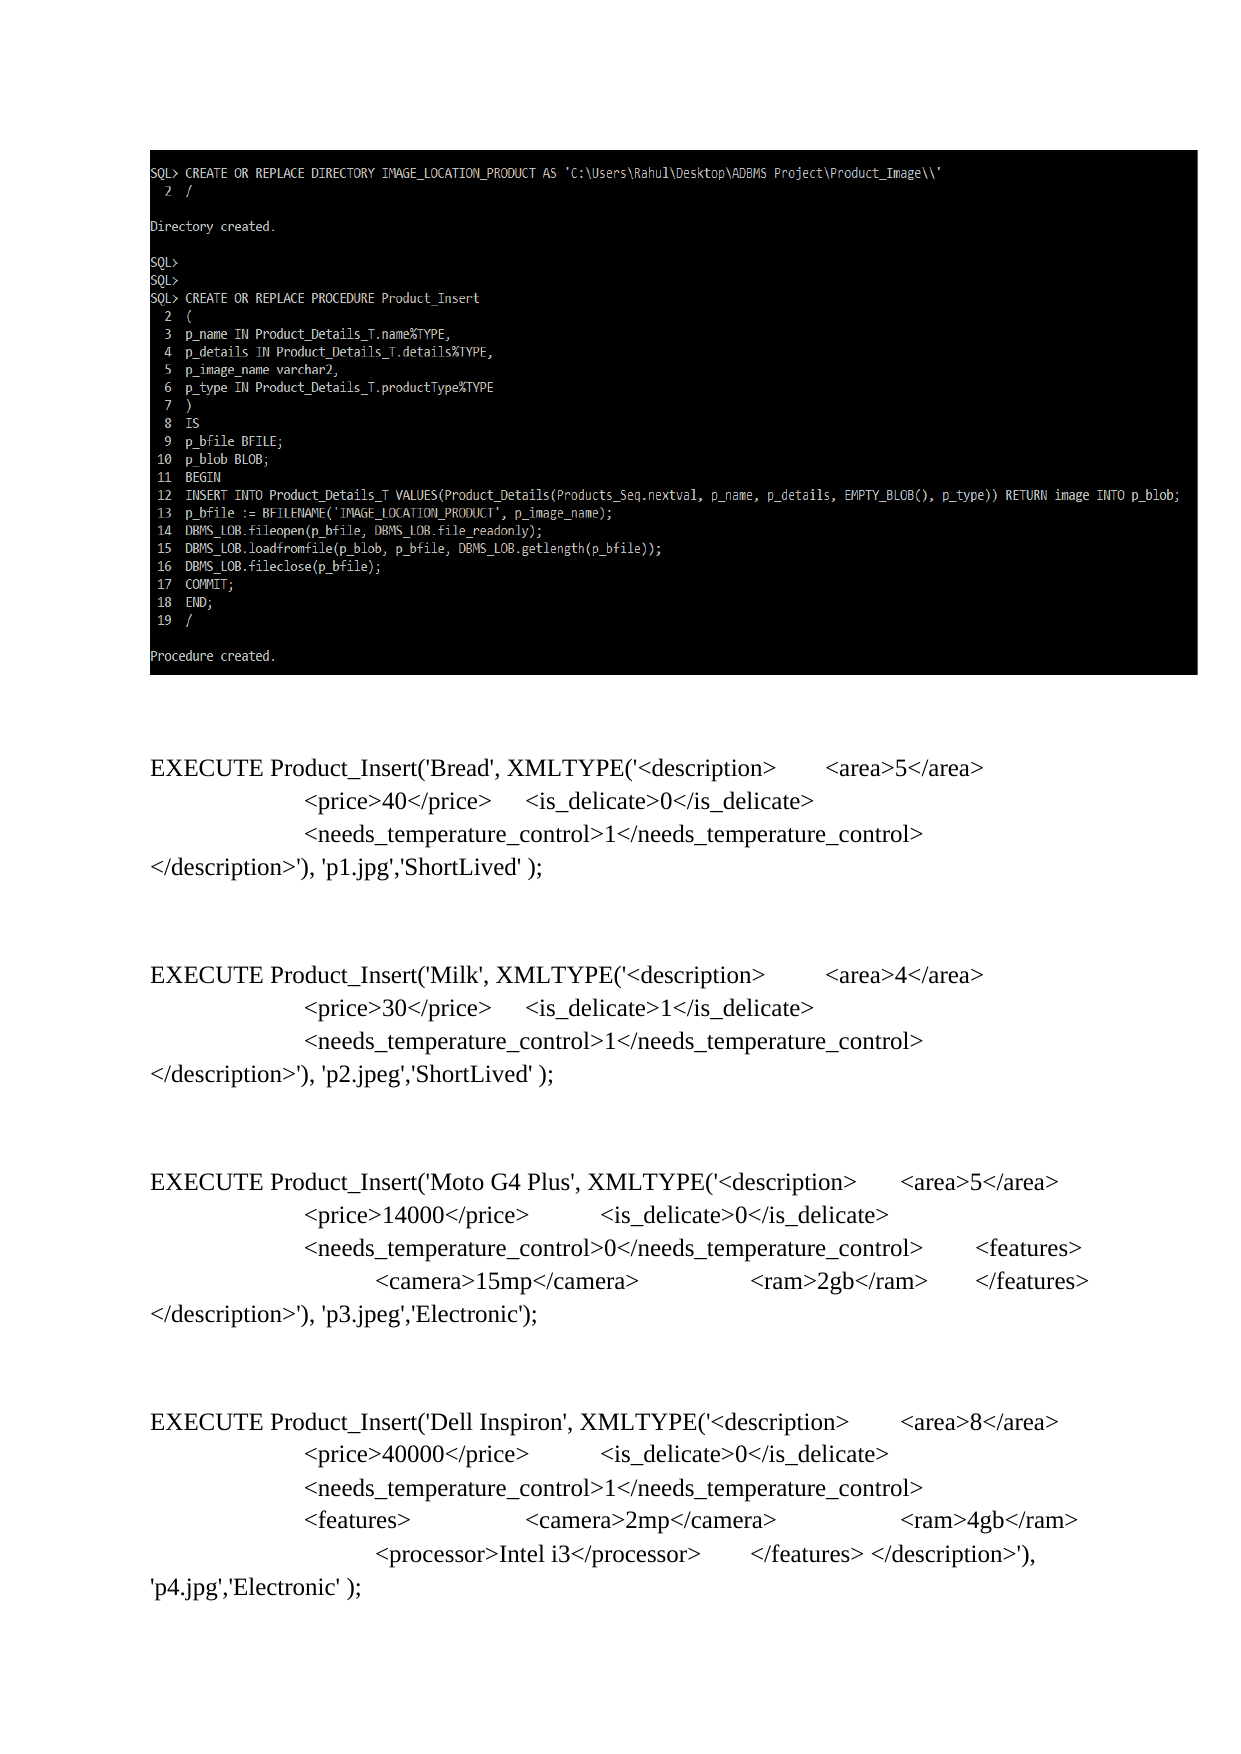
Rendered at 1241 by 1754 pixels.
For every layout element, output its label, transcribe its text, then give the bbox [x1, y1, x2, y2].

text EXECUTE Product_Insert('Bread', XMLTYPE('<description> <area>5</area> <price>40</price> <is_delicate>0</is_delicate> <needs_temperature_control>1</needs_temperature_control> </description>'), 'p1.jpg','ShortLived' ); [150, 753, 1090, 881]
picture [150, 150, 1198, 675]
text EXECUTE Product_Insert('Milk', XMLTYPE('<description> <area>4</area> <price>30</price> <is_delicate>1</is_delicate> <needs_temperature_control>1</needs_temperature_control> </description>'), 'p2.jpeg','ShortLived' ); [150, 960, 1090, 1088]
text EXECUTE Product_Insert('Dell Inspiron', XMLTYPE('<description> <area>8</area> <price>40000</price> <is_delicate>0</is_delicate> <needs_temperature_control>1</needs_temperature_control> <features> <camera>2mp</camera> <ram>4gb</ram> <processor>Intel i3</processor> </features> </description>'), 'p4.jpg','Electronic' ); [150, 1407, 1090, 1600]
text EXECUTE Product_Insert('Moto G4 Plus', XMLTYPE('<description> <area>5</area> <price>14000</price> <is_delicate>0</is_delicate> <needs_temperature_control>0</needs_temperature_control> <features> <camera>15mp</camera> <ram>2gb</ram> </features> </description>'), 'p3.jpeg','Electronic'); [150, 1167, 1090, 1328]
